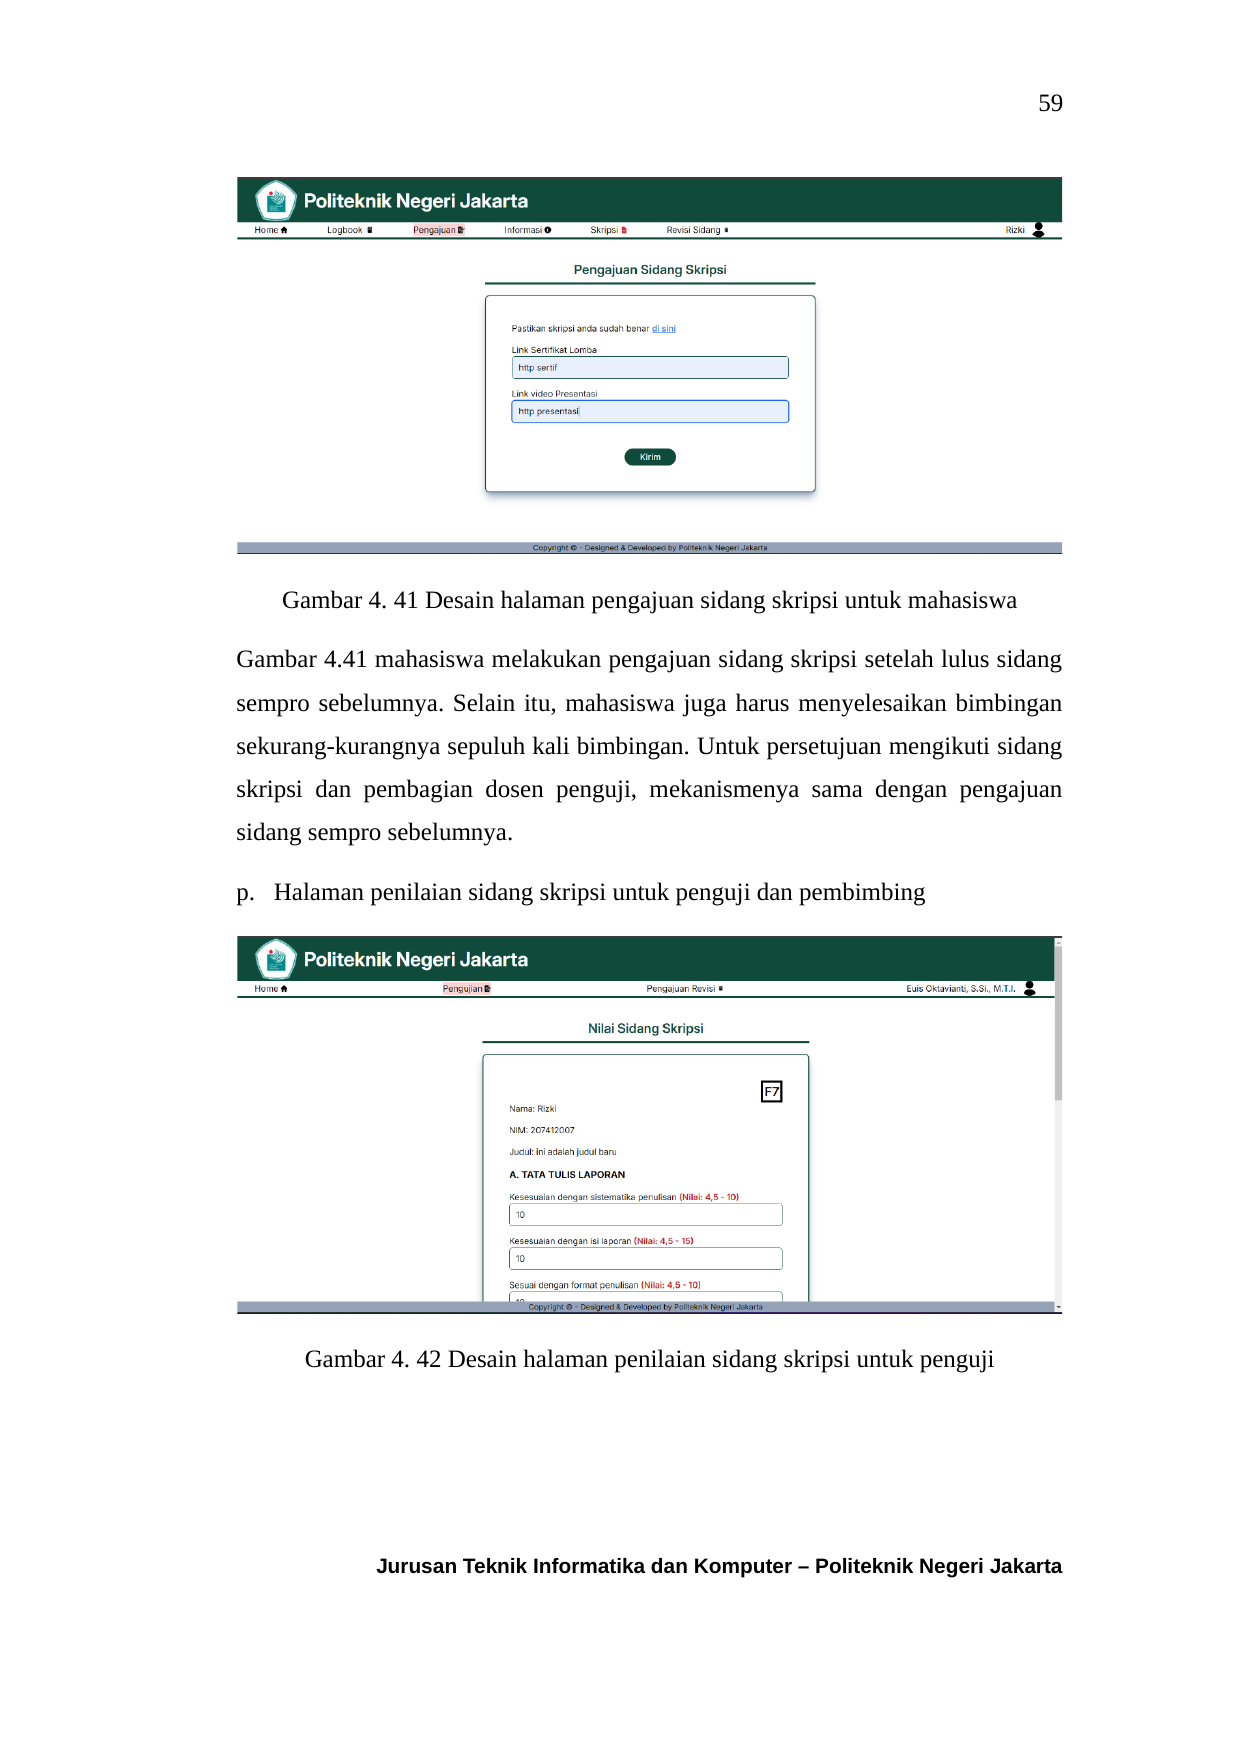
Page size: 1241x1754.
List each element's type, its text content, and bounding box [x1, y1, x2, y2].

list Halaman penilaian sidang skripsi untuk penguji dan pembimbing [236, 877, 1063, 906]
picture [237, 936, 1063, 1314]
text Gambar 4.41 mahasiswa melakukan pengajuan sidang skripsi setelah lulus sidang sempro sebelumnya. Selain itu, mahasiswa juga harus menyelesaikan bimbingan sekurang-kurangnya sepuluh kali bimbingan. Untuk persetujuan mengikuti sidang skripsi dan pembagian dosen penguji, mekanismenya sama dengan pengajuan sidang sempro sebelumnya. [236, 644, 1063, 846]
text Gambar 4. 42 Desain halaman penilaian sidang skripsi untuk penguji [236, 1344, 1063, 1373]
picture [237, 177, 1063, 554]
text Gambar 4. 41 Desain halaman pengajuan sidang skripsi untuk mahasiswa [236, 585, 1063, 613]
